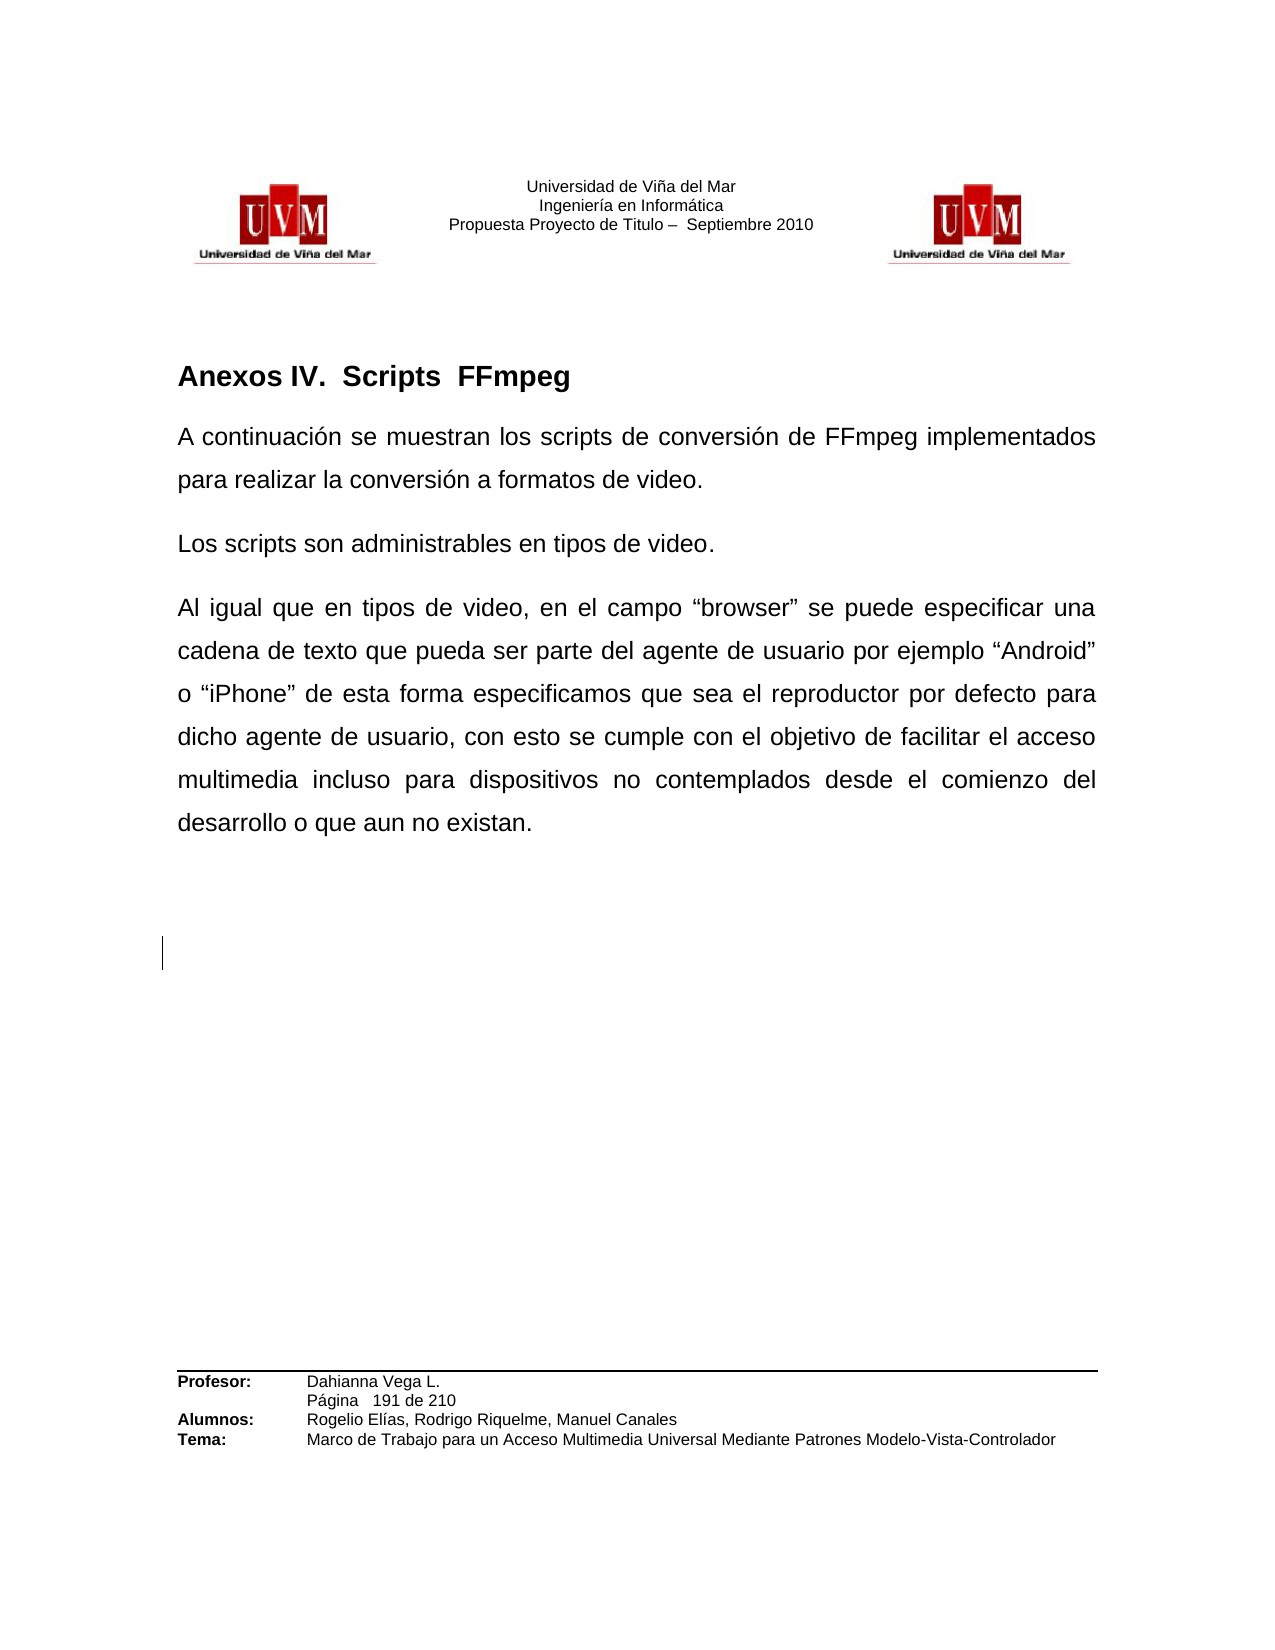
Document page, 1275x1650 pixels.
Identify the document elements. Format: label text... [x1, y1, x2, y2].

picture [177, 176, 390, 267]
text Los scripts son administrables en tipos de video. [177, 529, 1098, 557]
picture [871, 176, 1084, 267]
text Al igual que en tipos de video, en el campo “browser” se puede especificar una cadena de texto que pueda ser parte del agente de usuario por ejemplo “Android” o “iPhone” de esta forma especificamos que sea el reproductor por defecto para dicho agente de usuario, con esto se cumple con el objetivo de facilitar el acceso multimedia incluso para dispositivos no contemplados desde el comienzo del desarrollo o que aun no existan. [177, 593, 1098, 837]
text A continuación se muestran los scripts de conversión de FFmpeg implementados para realizar la conversión a formatos de video. [177, 422, 1098, 493]
subtitle Anexos IV. Scripts FFmpeg [177, 359, 1098, 392]
